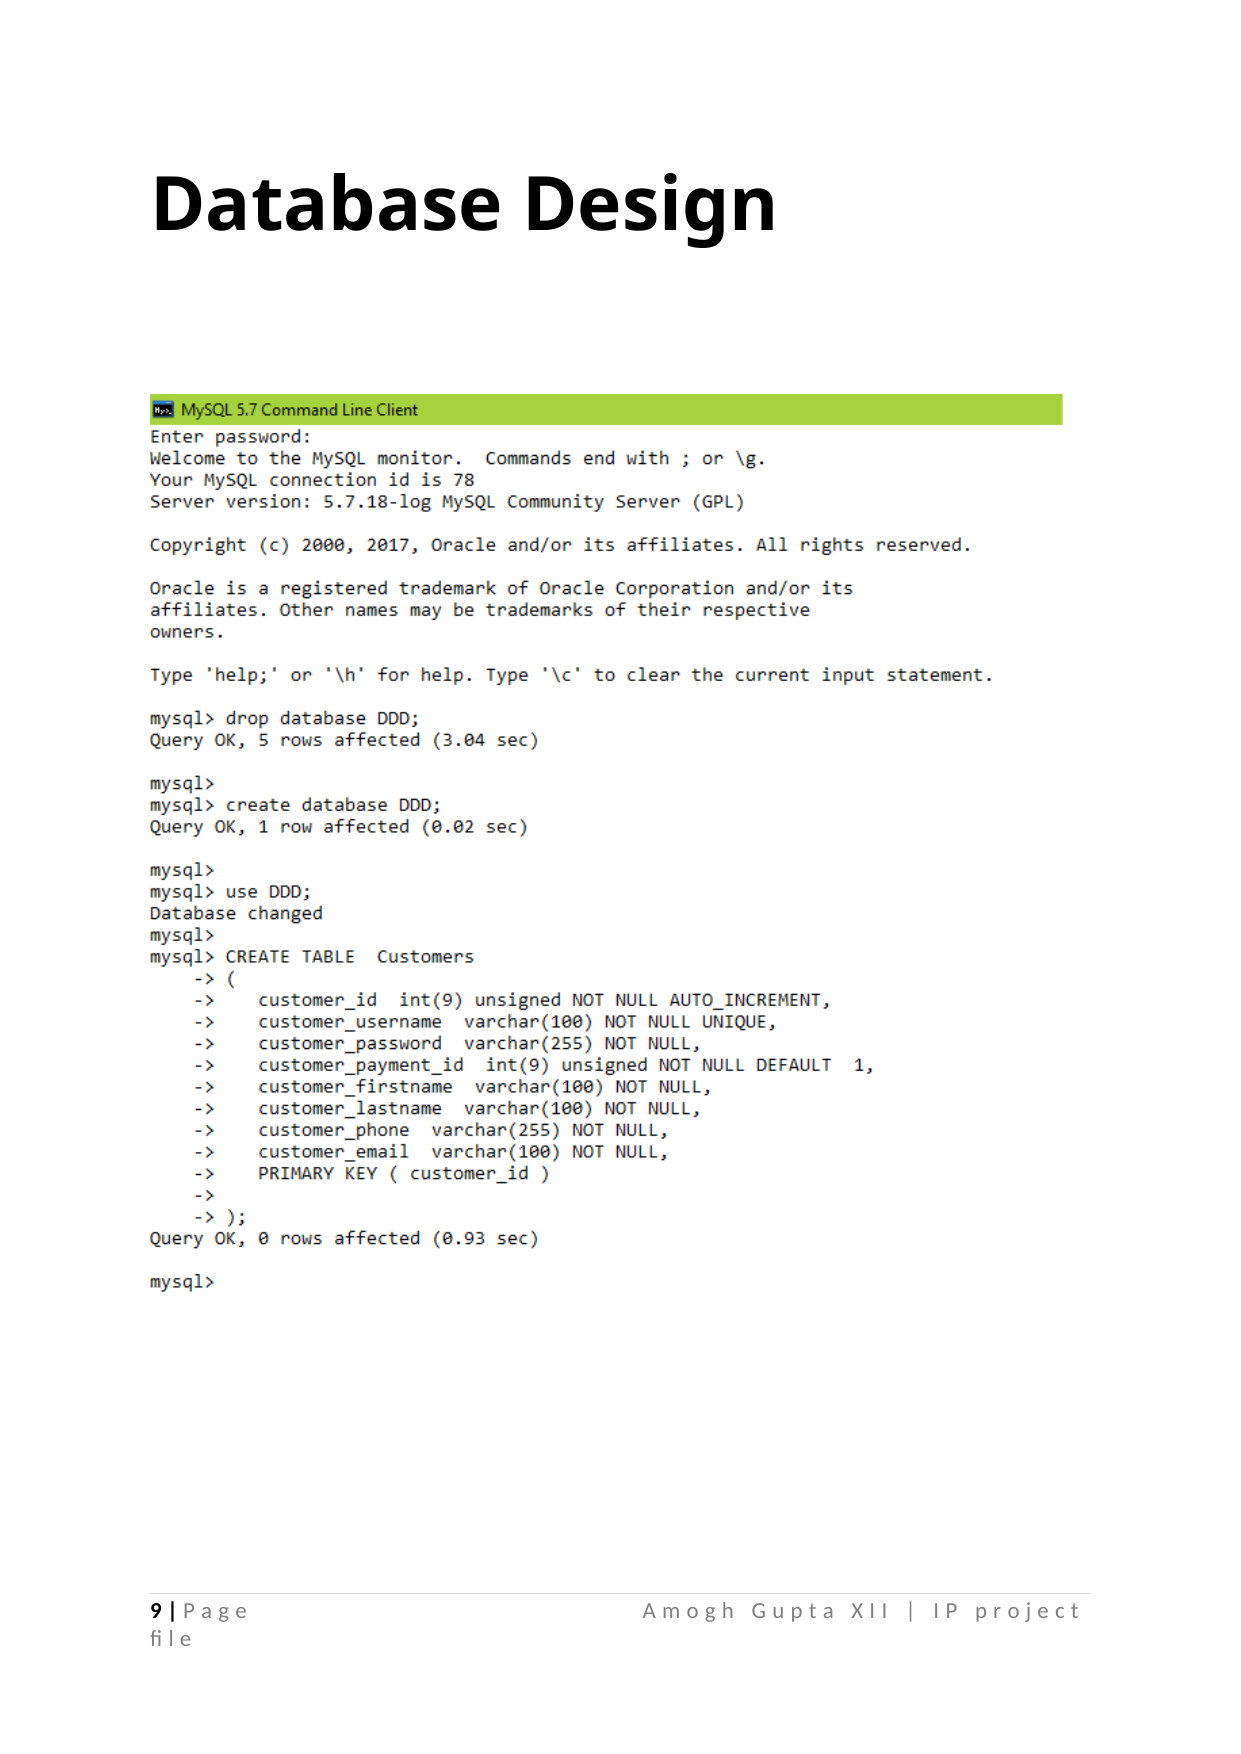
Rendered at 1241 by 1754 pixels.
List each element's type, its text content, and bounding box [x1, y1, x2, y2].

picture [150, 394, 1063, 1317]
text Database Design [150, 150, 1090, 252]
